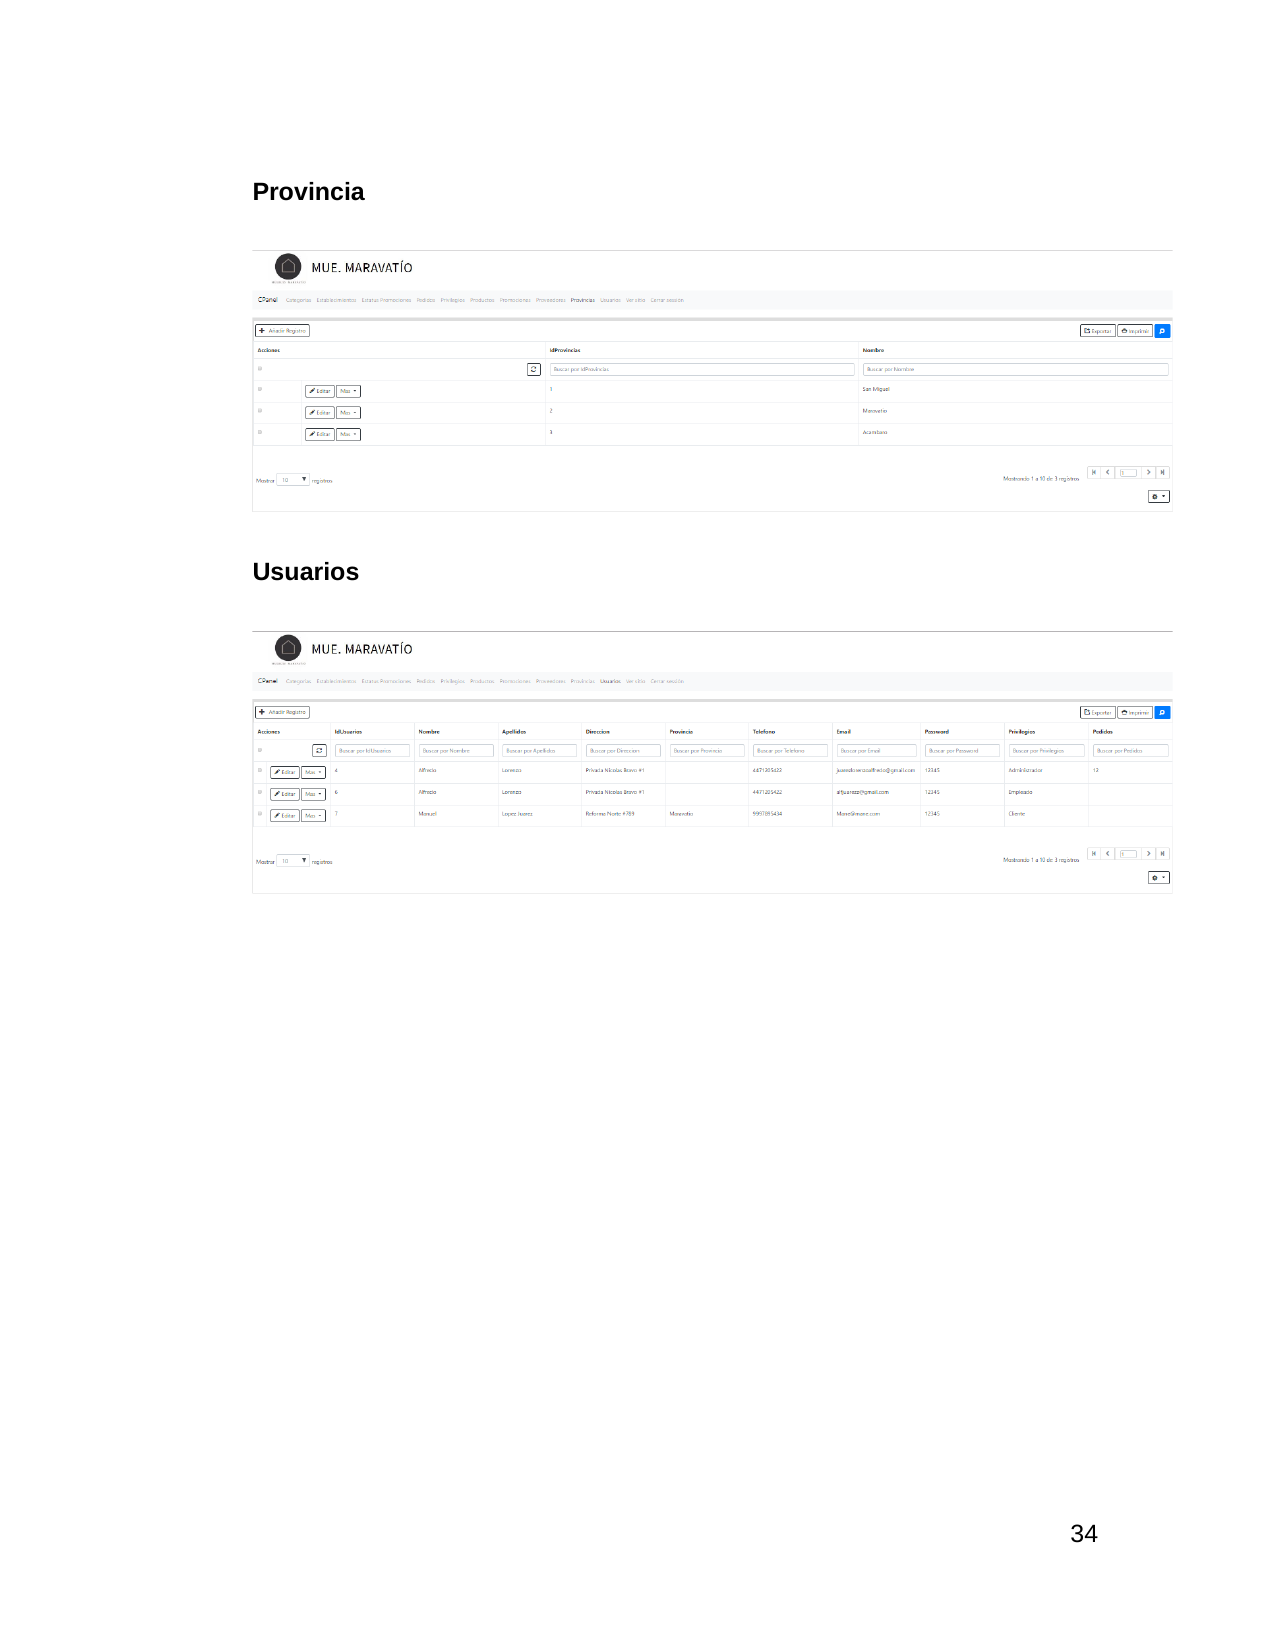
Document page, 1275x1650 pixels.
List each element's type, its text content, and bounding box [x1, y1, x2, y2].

text Provincia [177, 177, 1098, 206]
picture [252, 629, 1173, 900]
text Usuarios [177, 557, 1098, 586]
picture [252, 249, 1173, 514]
